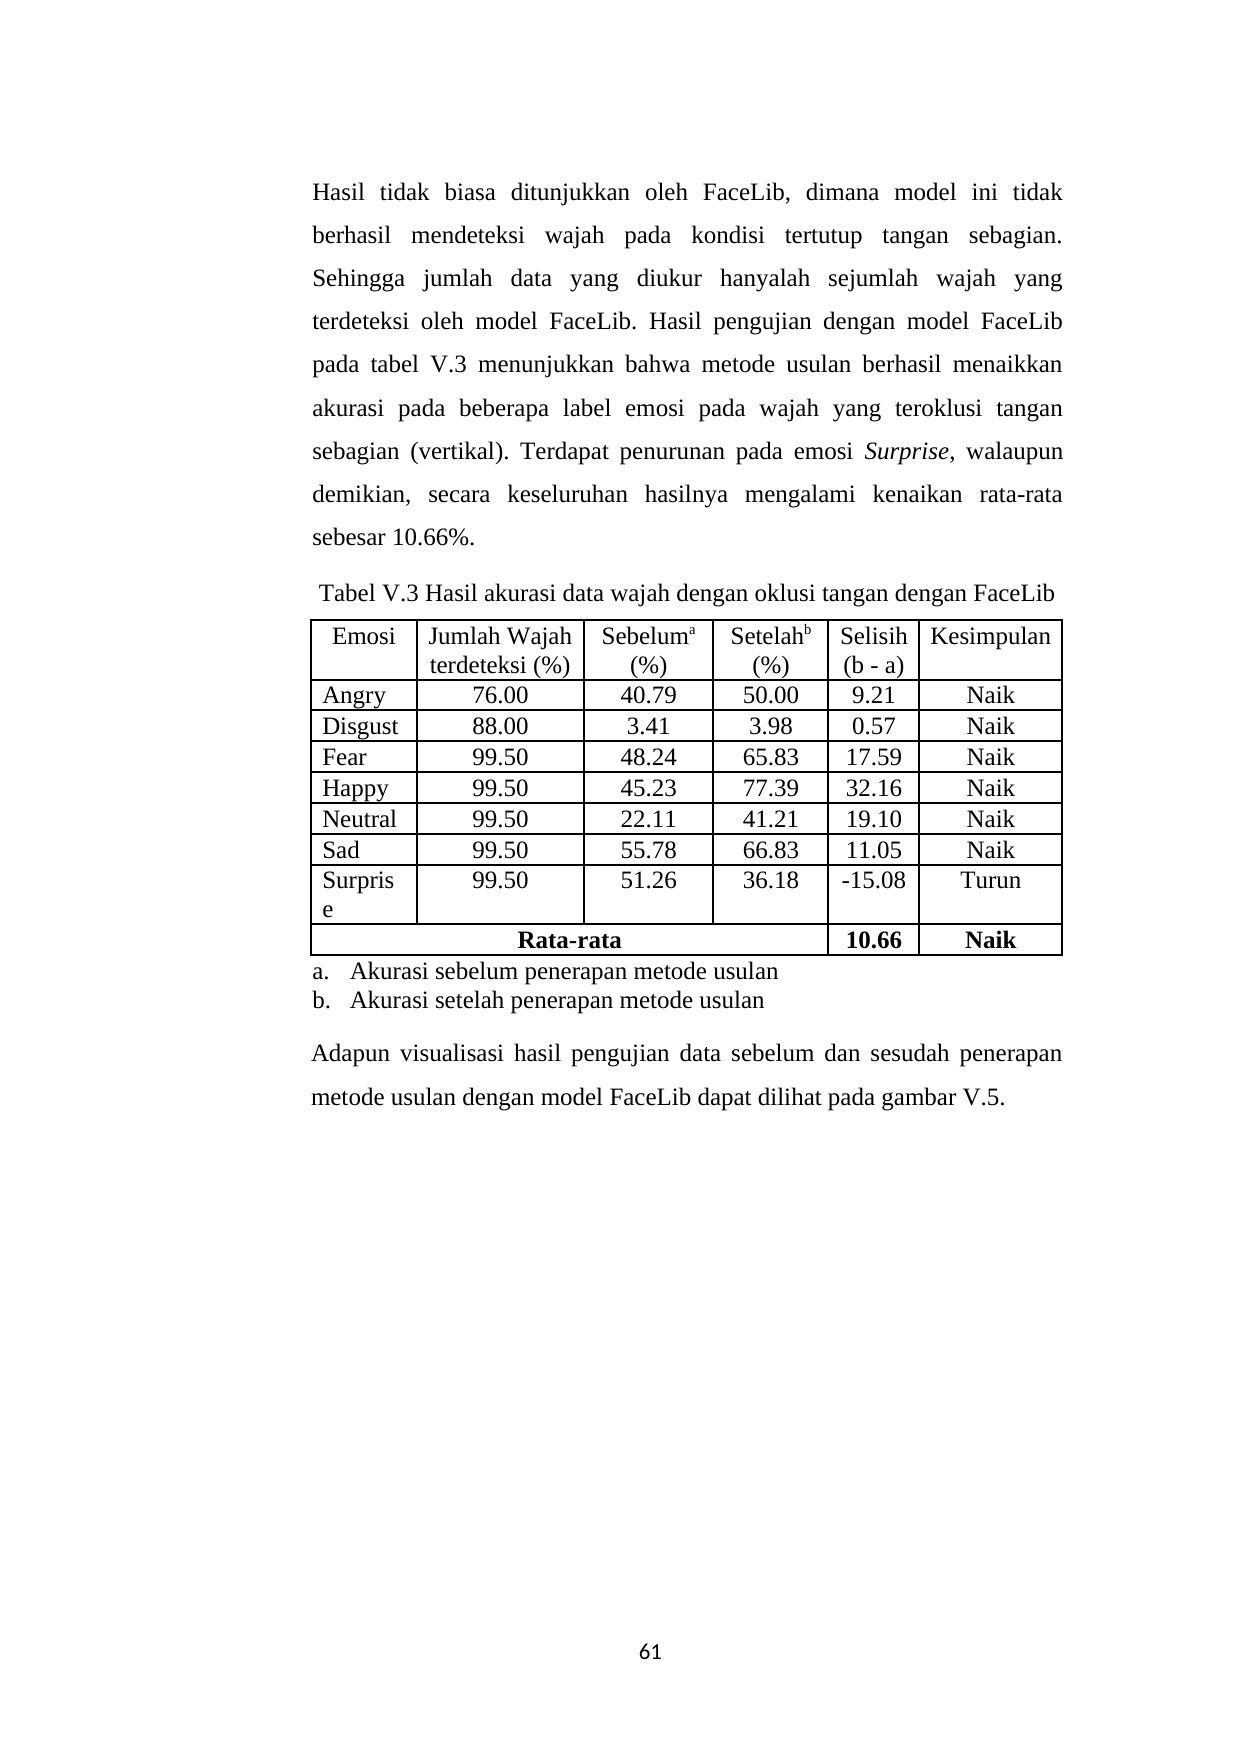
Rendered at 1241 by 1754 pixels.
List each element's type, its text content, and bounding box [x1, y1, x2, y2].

table_cell Naik [920, 711, 1061, 740]
table_cell 3.98 [714, 711, 827, 740]
table_cell 17.59 [829, 742, 918, 771]
table_cell Turun [920, 866, 1061, 923]
table_cell 9.21 [829, 681, 918, 709]
table_cell Naik [920, 925, 1061, 954]
table_cell Angry [312, 681, 416, 709]
text Adapun visualisasi hasil pengujian data sebelum dan sesudah penerapan metode usulan dengan model FaceLib dapat dilihat pada gambar V.5. [311, 1038, 1063, 1110]
table_cell 99.50 [418, 804, 583, 833]
table_cell 32.16 [829, 773, 918, 802]
table_cell Fear [312, 742, 416, 771]
table_cell Disgust [312, 711, 416, 740]
table_cell 19.10 [829, 804, 918, 833]
table_cell 0.57 [829, 711, 918, 740]
table_cell Neutral [312, 804, 416, 833]
table_cell 99.50 [418, 773, 583, 802]
table_cell Sad [312, 835, 416, 863]
table_header Setelahb (%) [714, 621, 827, 678]
table_cell 55.78 [585, 835, 712, 863]
table_cell 50.00 [714, 681, 827, 709]
table_cell Naik [920, 773, 1061, 802]
table_cell 36.18 [714, 866, 827, 923]
table_cell 45.23 [585, 773, 712, 802]
table_cell -15.08 [829, 866, 918, 923]
text Hasil tidak biasa ditunjukkan oleh FaceLib, dimana model ini tidak berhasil mendeteksi wajah pada kondisi tertutup tangan sebagian. Sehingga jumlah data yang diukur hanyalah sejumlah wajah yang terdeteksi oleh model FaceLib. Hasil pengujian dengan model FaceLib pada tabel V.3 menunjukkan bahwa metode usulan berhasil menaikkan akurasi pada beberapa label emosi pada wajah yang teroklusi tangan sebagian (vertikal). Terdapat penurunan pada emosi Surprise, walaupun demikian, secara keseluruhan hasilnya mengalami kenaikan rata-rata sebesar 10.66%. [312, 177, 1063, 551]
list Akurasi setelah penerapan metode usulan [312, 985, 1063, 1013]
table_cell 99.50 [418, 866, 583, 923]
table_cell Naik [920, 742, 1061, 771]
table_cell Naik [920, 835, 1061, 863]
table_cell Naik [920, 804, 1061, 833]
table_cell 3.41 [585, 711, 712, 740]
table_cell 66.83 [714, 835, 827, 863]
table_header Kesimpulan [920, 621, 1061, 678]
table_cell 41.21 [714, 804, 827, 833]
table_cell 99.50 [418, 742, 583, 771]
table_cell 51.26 [585, 866, 712, 923]
table_cell Naik [920, 681, 1061, 709]
list Akurasi sebelum penerapan metode usulan [312, 956, 1063, 985]
table_cell 11.05 [829, 835, 918, 863]
table_cell 40.79 [585, 681, 712, 709]
table_cell Surprise [312, 866, 416, 923]
table_cell 65.83 [714, 742, 827, 771]
table_cell Happy [312, 773, 416, 802]
table_header Emosi [312, 621, 416, 678]
table_cell 99.50 [418, 835, 583, 863]
table_header Sebeluma (%) [585, 621, 712, 678]
table_cell 77.39 [714, 773, 827, 802]
table_header Jumlah Wajah terdeteksi (%) [418, 621, 583, 678]
table_cell 48.24 [585, 742, 712, 771]
table_cell Rata-rata [312, 925, 827, 954]
table_header Selisih (b - a) [829, 621, 918, 678]
table_cell 10.66 [829, 925, 918, 954]
table_cell 76.00 [418, 681, 583, 709]
table_cell 22.11 [585, 804, 712, 833]
text Tabel V. Hasil akurasi data wajah dengan oklusi tangan dengan FaceLib [311, 578, 1063, 606]
table_cell 88.00 [418, 711, 583, 740]
